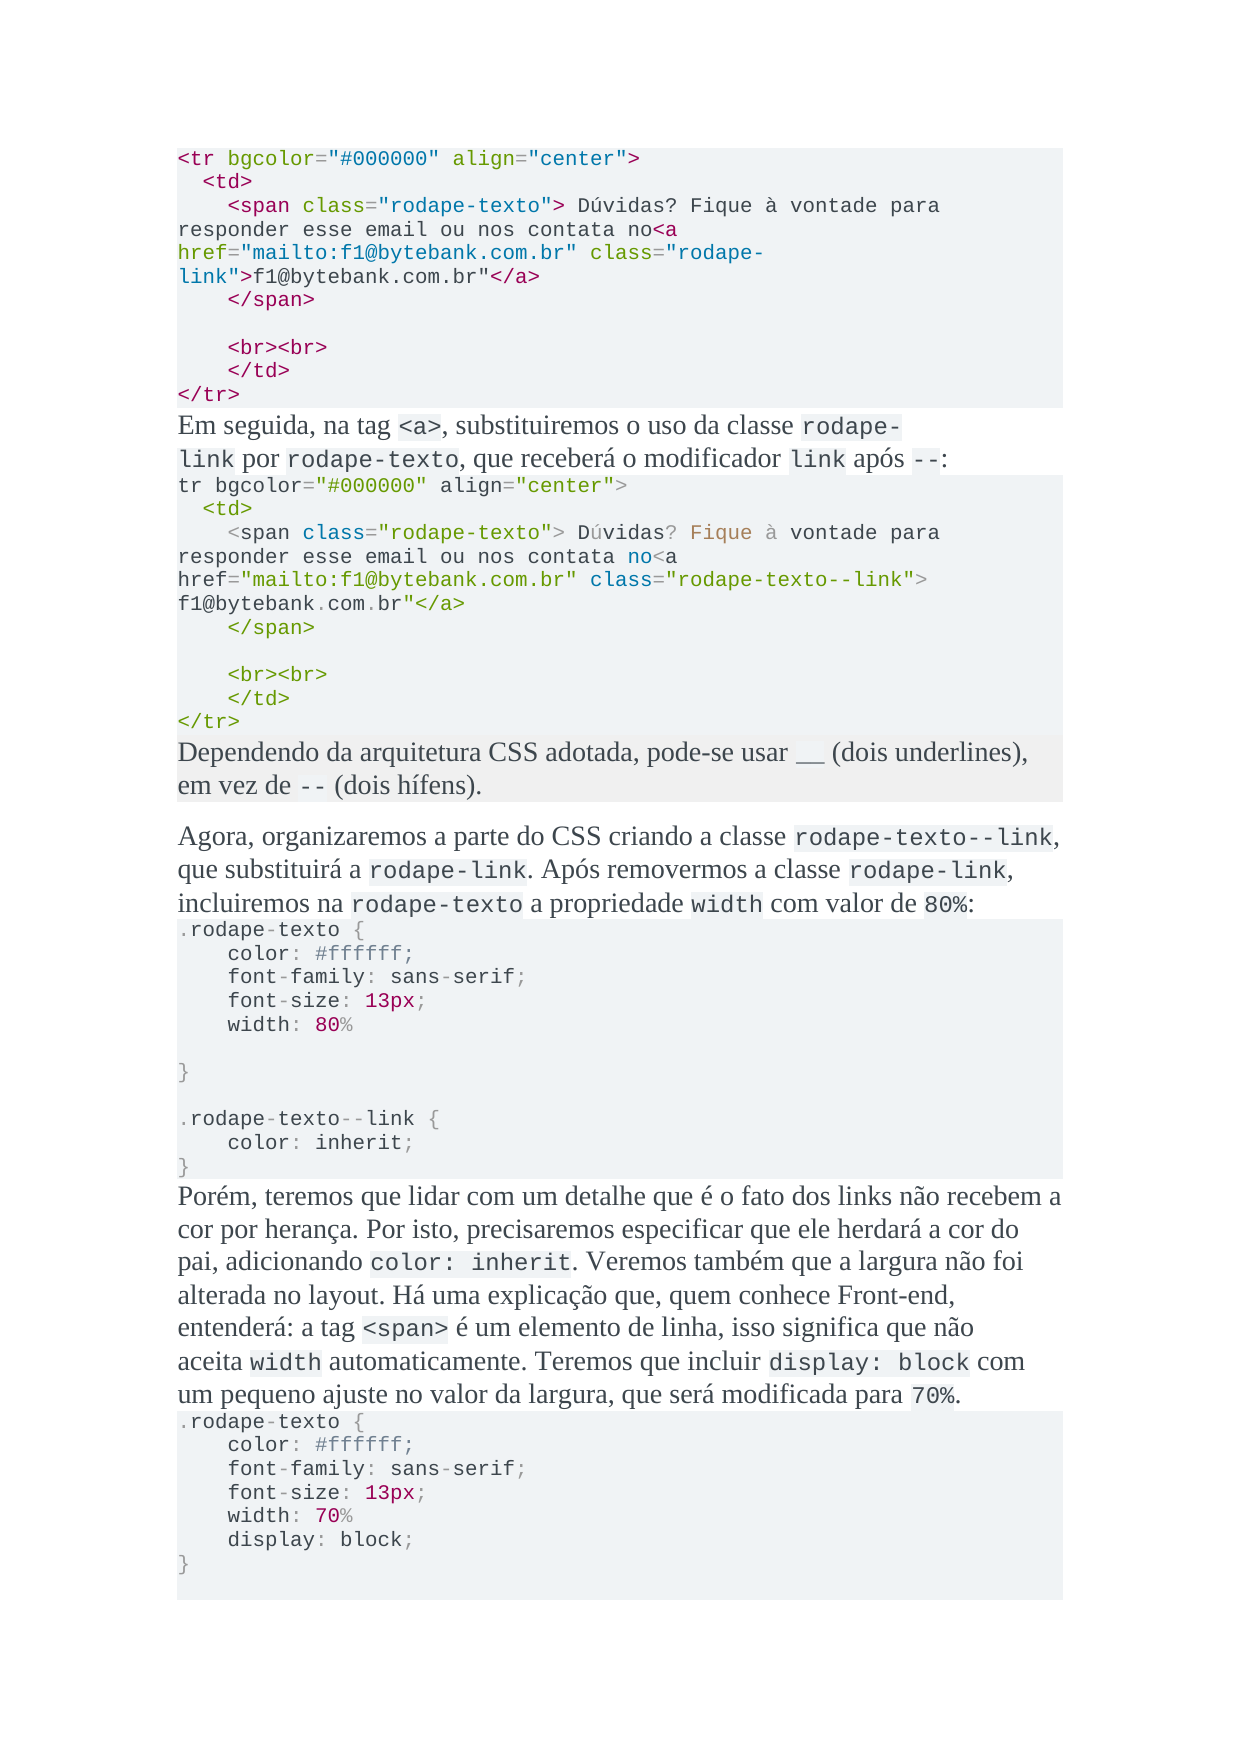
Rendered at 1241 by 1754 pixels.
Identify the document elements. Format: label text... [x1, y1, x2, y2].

text display: block; [177, 1529, 1063, 1553]
text <br><br> [177, 337, 1063, 360]
text <span class="rodape-texto"> Dúvidas? Fique à vontade para responder esse email ou nos contata no<a href="mailto:f1@bytebank.com.br" class="rodape-texto--link"> f1@bytebank.com.br"</a> [177, 522, 1063, 617]
text .rodape-texto { [177, 1411, 1063, 1434]
text </span> [177, 617, 1063, 640]
text .rodape-texto--link { [177, 1108, 1063, 1132]
text Agora, organizaremos a parte do CSS criando a classe rodape-texto--link, que substituirá a rodape-link. Após removermos a classe rodape-link, incluiremos na rodape-texto a propriedade width com valor de 80%: [177, 819, 1063, 919]
text width: 80% [177, 1014, 1063, 1037]
text Em seguida, na tag <a>, substituiremos o uso da classe rodape-link por rodape-texto, que receberá o modificador link após --: [177, 408, 1063, 475]
text } [177, 1061, 1063, 1085]
text font-family: sans-serif; [177, 1458, 1063, 1482]
text <td> [177, 498, 1063, 522]
text <tr bgcolor="#000000" align="center"> [177, 148, 1063, 171]
text tr bgcolor="#000000" align="center"> [177, 475, 1063, 498]
text </tr> [177, 384, 1063, 408]
text color: #ffffff; [177, 1434, 1063, 1458]
text </td> [177, 688, 1063, 711]
text .rodape-texto { [177, 919, 1063, 943]
text Dependendo da arquitetura CSS adotada, pode-se usar __ (dois underlines), em vez de -- (dois hífens). [177, 735, 1063, 802]
text <br><br> [177, 664, 1063, 688]
text color: #ffffff; [177, 943, 1063, 967]
text } [177, 1553, 1063, 1576]
text width: 70% [177, 1505, 1063, 1529]
text font-size: 13px; [177, 990, 1063, 1014]
text color: inherit; [177, 1132, 1063, 1156]
text <span class="rodape-texto"> Dúvidas? Fique à vontade para responder esse email ou nos contata no<a href="mailto:f1@bytebank.com.br" class="rodape-link">f1@bytebank.com.br"</a> [177, 195, 1063, 289]
text <td> [177, 171, 1063, 195]
text font-size: 13px; [177, 1482, 1063, 1505]
text </tr> [177, 711, 1063, 735]
text } [177, 1156, 1063, 1179]
text font-family: sans-serif; [177, 967, 1063, 990]
text Porém, teremos que lidar com um detalhe que é o fato dos links não recebem a cor por herança. Por isto, precisaremos especificar que ele herdará a cor do pai, adicionando color: inherit. Veremos também que a largura não foi alterada no layout. Há uma explicação que, quem conhece Front-end, entenderá: a tag <span> é um elemento de linha, isso significa que não aceita width automaticamente. Teremos que incluir display: block com um pequeno ajuste no valor da largura, que será modificada para 70%. [177, 1179, 1063, 1411]
text </td> [177, 360, 1063, 384]
text </span> [177, 289, 1063, 313]
